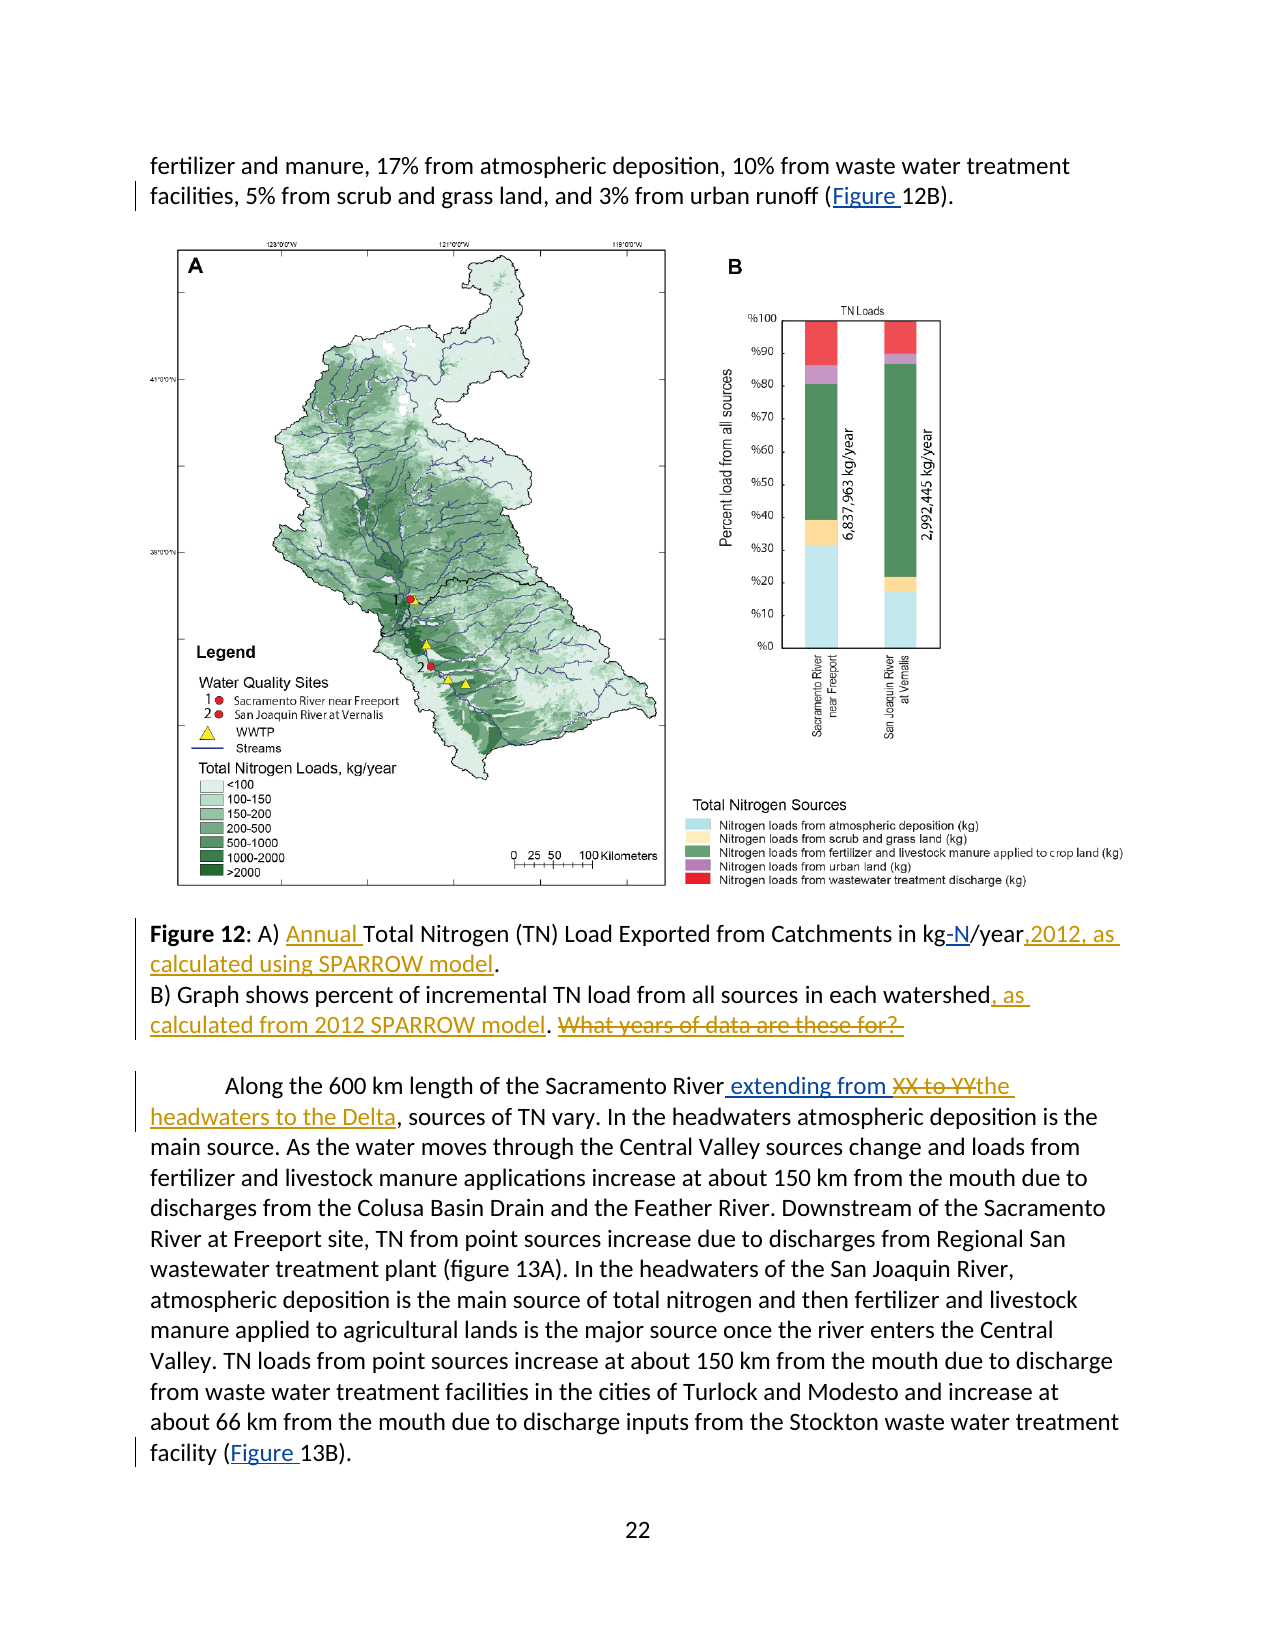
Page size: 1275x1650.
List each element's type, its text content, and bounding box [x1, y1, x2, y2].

text Figure 12: A) Total Nitrogen (TN) Load Exported from Catchments in kg/year. [150, 918, 1125, 979]
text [150, 150, 1125, 211]
picture [150, 241, 1125, 888]
text Along the 600 km length of the Sacramento River, sources of TN vary. In the headwaters atmospheric deposition is the main source. As the water moves through the Central Valley sources change and loads from fertilizer and livestock manure applications increase at about 150 km from the mouth due to discharges from the Colusa Basin Drain and the Feather River. Downstream of the Sacramento River at Freeport site, TN from point sources increase due to discharges from Regional San wastewater treatment plant (figure 13A). In the headwaters of the San Joaquin River, atmospheric deposition is the main source of total nitrogen and then fertilizer and livestock manure applied to agricultural lands is the major source once the river enters the Central Valley. TN loads from point sources increase at about 150 km from the mouth due to discharge from waste water treatment facilities in the cities of Turlock and Modesto and increase at about 66 km from the mouth due to discharge inputs from the Stockton waste water treatment facility (13B). [150, 1071, 1125, 1467]
text B) Graph shows percent of incremental TN load from all sources in each watershed. [150, 979, 1125, 1040]
